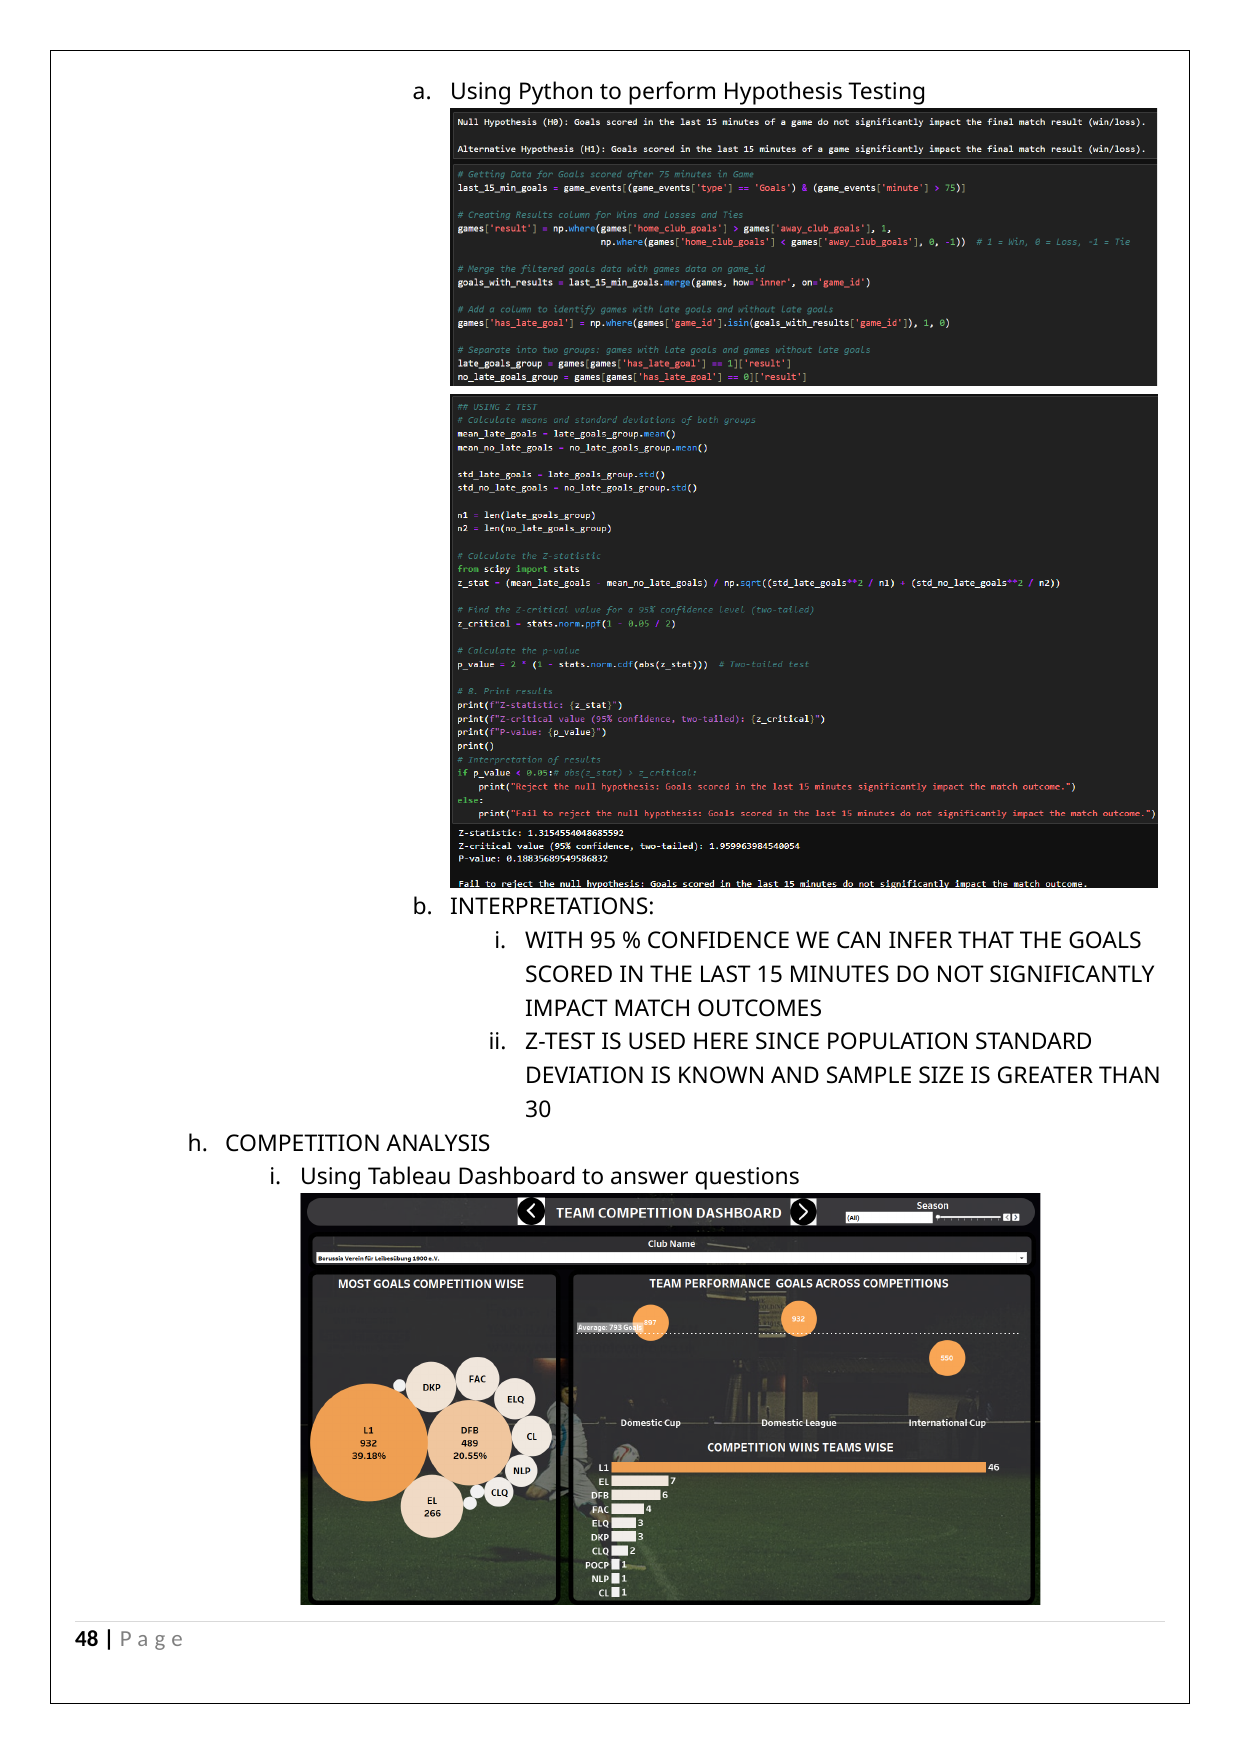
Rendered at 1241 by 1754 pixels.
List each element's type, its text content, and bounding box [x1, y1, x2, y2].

picture [300, 1193, 1041, 1605]
list WITH 95 % CONFIDENCE WE CAN INFER THAT THE GOALS SCORED IN THE LAST 15 MINUTES DO NOT SIGNIFICANTLY IMPACT MATCH OUTCOMES [506, 924, 1165, 1023]
list INTERPRETATIONS: [412, 890, 1165, 921]
picture [450, 394, 1158, 888]
picture [450, 108, 1158, 386]
list COMPETITION ANALYSIS [187, 1126, 1165, 1158]
list Z-TEST IS USED HERE SINCE POPULATION STANDARD DEVIATION IS KNOWN AND SAMPLE SIZE IS GREATER THAN 30 [506, 1025, 1165, 1124]
